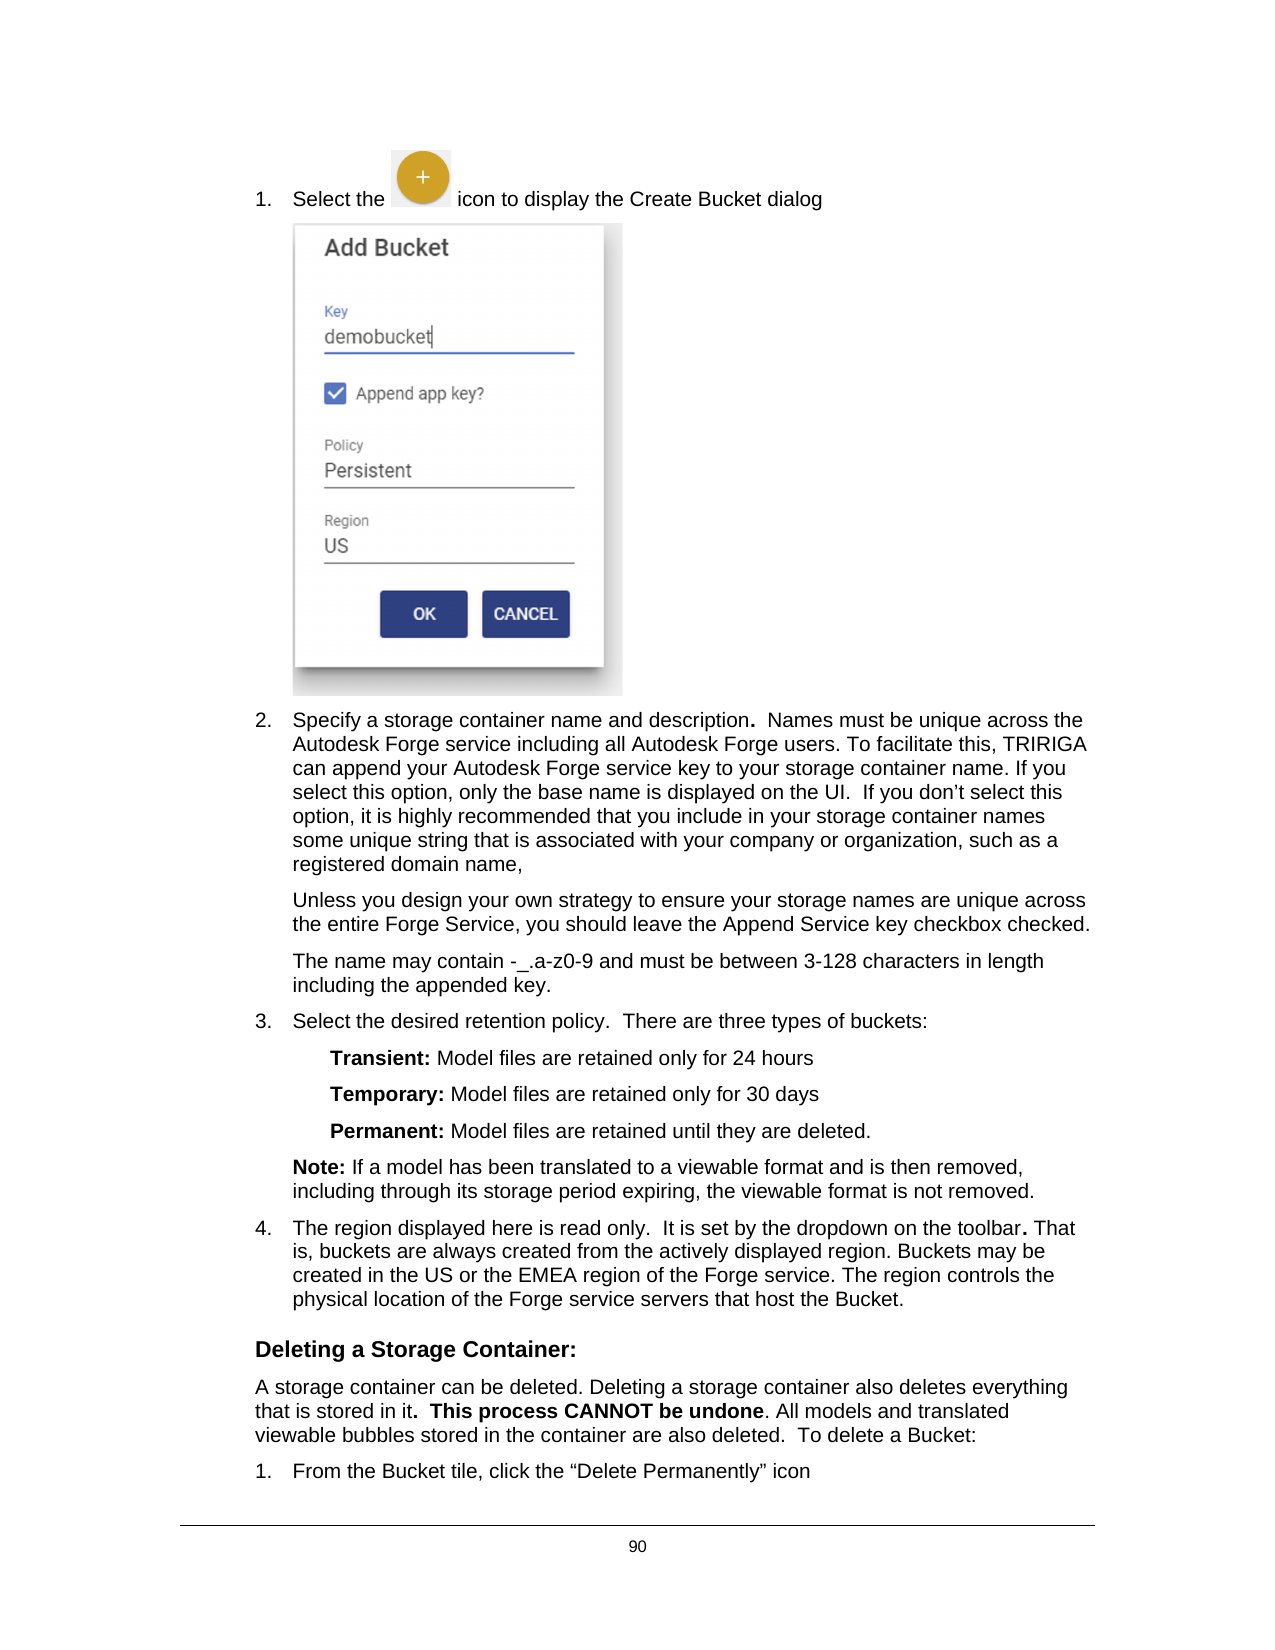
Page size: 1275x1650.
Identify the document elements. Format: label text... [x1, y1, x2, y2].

text A storage container can be deleted. Deleting a storage container also deletes everything that is stored in it. This process CANNOT be undone. All models and translated viewable bubbles stored in the container are also deleted. To delete a Bucket: [255, 1375, 1095, 1447]
picture [391, 150, 452, 207]
list From the Bucket tile, click the “Delete Permanently” icon [255, 1459, 1095, 1483]
text The name may contain -_.a-z0-9 and must be between 3-128 characters in length including the appended key. [292, 949, 1095, 997]
text Permanent: Model files are retained until they are deleted. [330, 1118, 1095, 1142]
list Specify a storage container name and description. Names must be unique across the Autodesk Forge service including all Autodesk Forge users. To facilitate this, TRIRIGA can append your Autodesk Forge service key to your storage container name. If you select this option, only the base name is displayed on the UI. If you don’t select this option, it is highly recommended that you include in your storage container names some unique string that is associated with your company or organization, such as a registered domain name, [255, 708, 1095, 876]
list Select the icon to display the Create Bucket dialog [255, 150, 1095, 211]
text Temporary: Model files are retained only for 30 days [330, 1082, 1095, 1106]
subtitle Deleting a Storage Container: [255, 1336, 1095, 1362]
text Note: If a model has been translated to a viewable format and is then removed, including through its storage period expiring, the viewable format is not removed. [292, 1155, 1095, 1203]
list Select the desired retention policy. There are three types of buckets: [255, 1009, 1095, 1033]
list The region displayed here is read only. It is set by the dropdown on the toolbar. That is, buckets are always created from the actively displayed region. Buckets may be created in the US or the EMEA region of the Forge service. The region controls the physical location of the Forge service servers that host the Bucket. [255, 1215, 1095, 1311]
text Transient: Model files are retained only for 24 hours [330, 1046, 1095, 1069]
text Unless you design your own strategy to ensure your storage names are unique across the entire Forge Service, you should leave the Append Service key checkbox checked. [292, 888, 1095, 936]
picture [292, 223, 623, 696]
